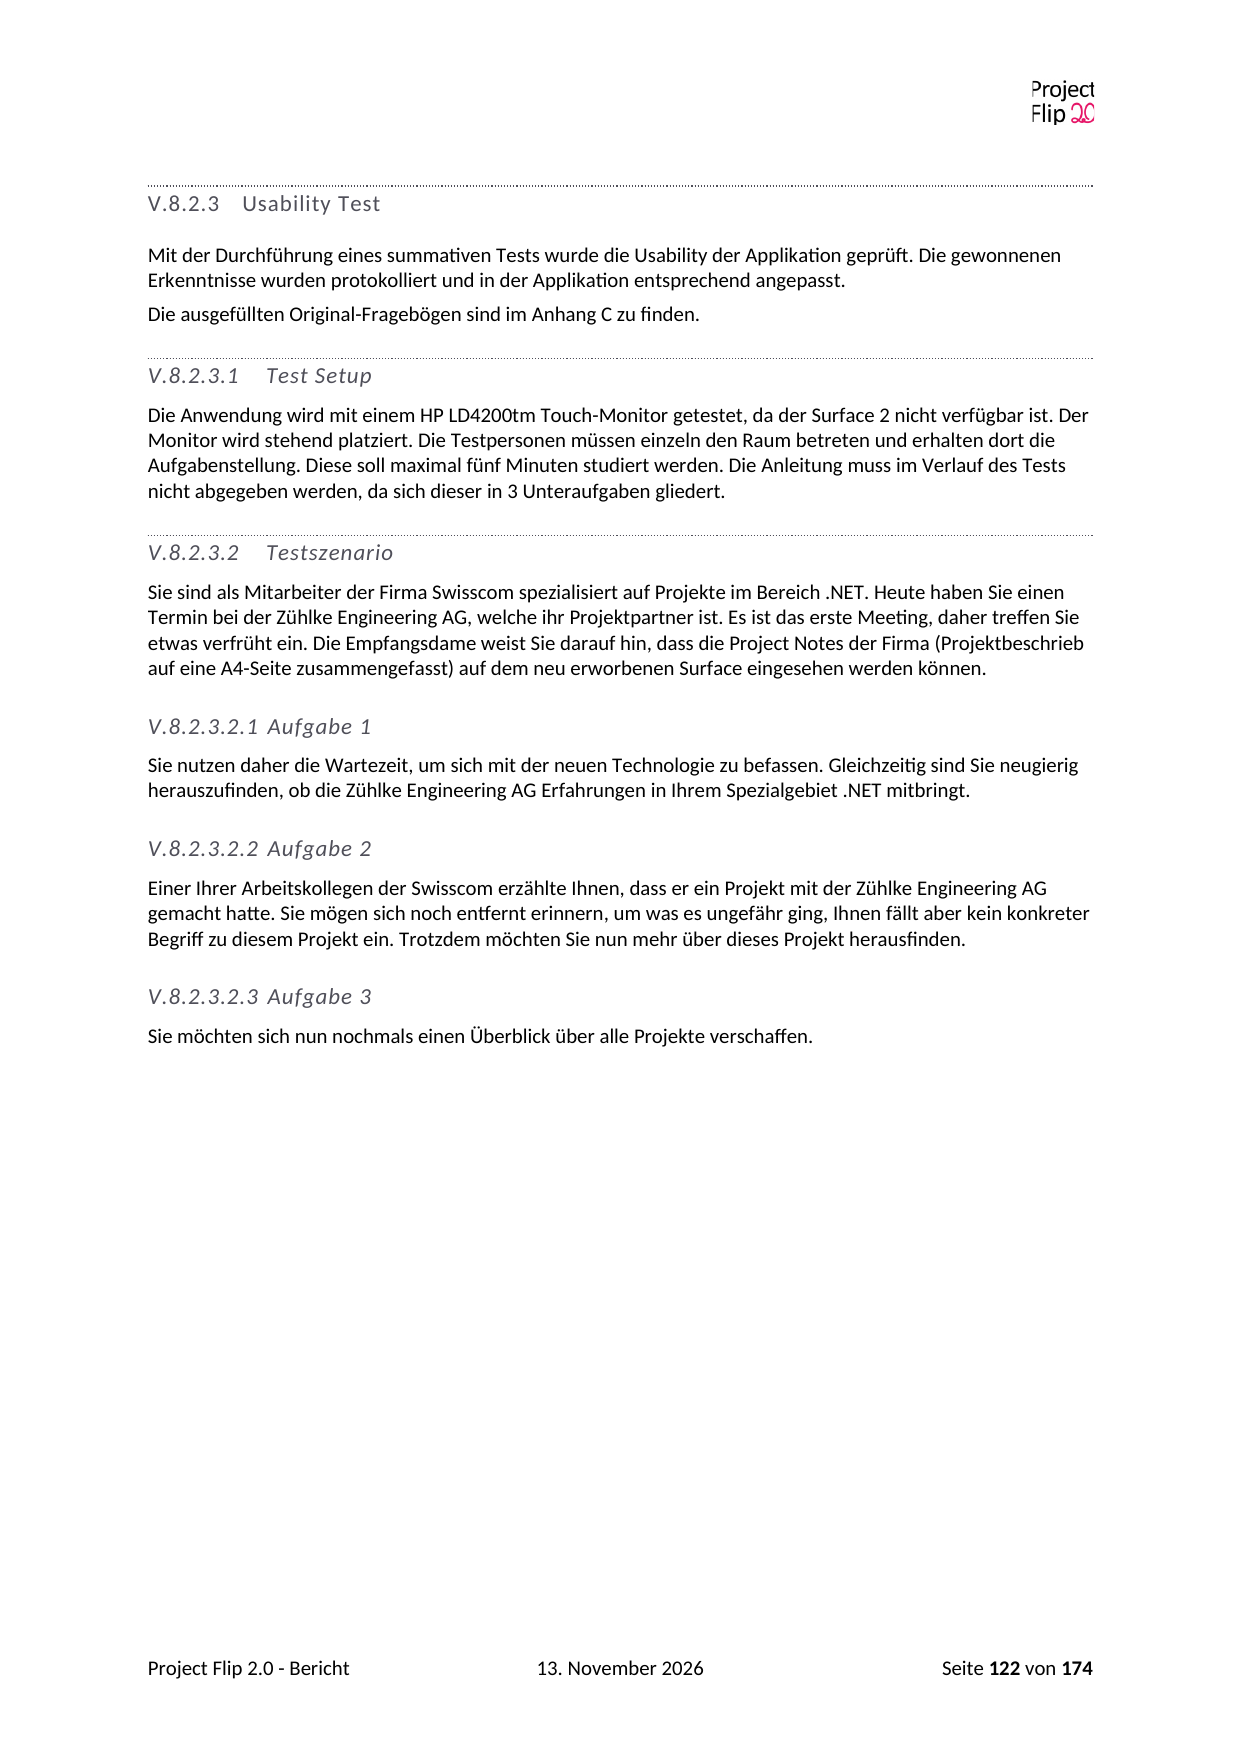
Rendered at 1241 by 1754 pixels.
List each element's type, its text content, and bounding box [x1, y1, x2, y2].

subtitle Aufgabe 1 [148, 712, 1093, 740]
subtitle Aufgabe 2 [148, 834, 1093, 862]
text Mit der Durchführung eines summativen Tests wurde die Usability der Applikation geprüft. Die gewonnenen Erkenntnisse wurden protokolliert und in der Applikation entsprechend angepasst. [148, 242, 1093, 293]
subtitle Testszenario [148, 535, 1093, 566]
text Einer Ihrer Arbeitskollegen der Swisscom erzählte Ihnen, dass er ein Projekt mit der Zühlke Engineering AG gemacht hatte. Sie mögen sich noch entfernt erinnern, um was es ungefähr ging, Ihnen fällt aber kein konkreter Begriff zu diesem Projekt ein. Trotzdem möchten Sie nun mehr über dieses Projekt herausfinden. [148, 875, 1093, 951]
subtitle Usability Test [148, 185, 1093, 217]
text Die ausgefüllten Original-Fragebögen sind im Anhang C zu finden. [148, 301, 1093, 326]
text Sie möchten sich nun nochmals einen Überblick über alle Projekte verschaffen. [148, 1023, 1093, 1048]
picture [1081, 79, 1097, 124]
subtitle Test Setup [148, 358, 1093, 389]
subtitle Aufgabe 3 [148, 982, 1093, 1010]
text Sie sind als Mitarbeiter der Firma Swisscom spezialisiert auf Projekte im Bereich .NET. Heute haben Sie einen Termin bei der Zühlke Engineering AG, welche ihr Projektpartner ist. Es ist das erste Meeting, daher treffen Sie etwas verfrüht ein. Die Empfangsdame weist Sie darauf hin, dass die Project Notes der Firma (Projektbeschrieb auf eine A4-Seite zusammengefasst) auf dem neu erworbenen Surface eingesehen werden können. [148, 579, 1093, 681]
text Sie nutzen daher die Wartezeit, um sich mit der neuen Technologie zu befassen. Gleichzeitig sind Sie neugierig herauszufinden, ob die Zühlke Engineering AG Erfahrungen in Ihrem Spezialgebiet .NET mitbringt. [148, 752, 1093, 803]
text Die Anwendung wird mit einem HP LD4200tm Touch-Monitor getestet, da der Surface 2 nicht verfügbar ist. Der Monitor wird stehend platziert. Die Testpersonen müssen einzeln den Raum betreten und erhalten dort die Aufgabenstellung. Diese soll maximal fünf Minuten studiert werden. Die Anleitung muss im Verlauf des Tests nicht abgegeben werden, da sich dieser in 3 Unteraufgaben gliedert. [148, 402, 1093, 503]
